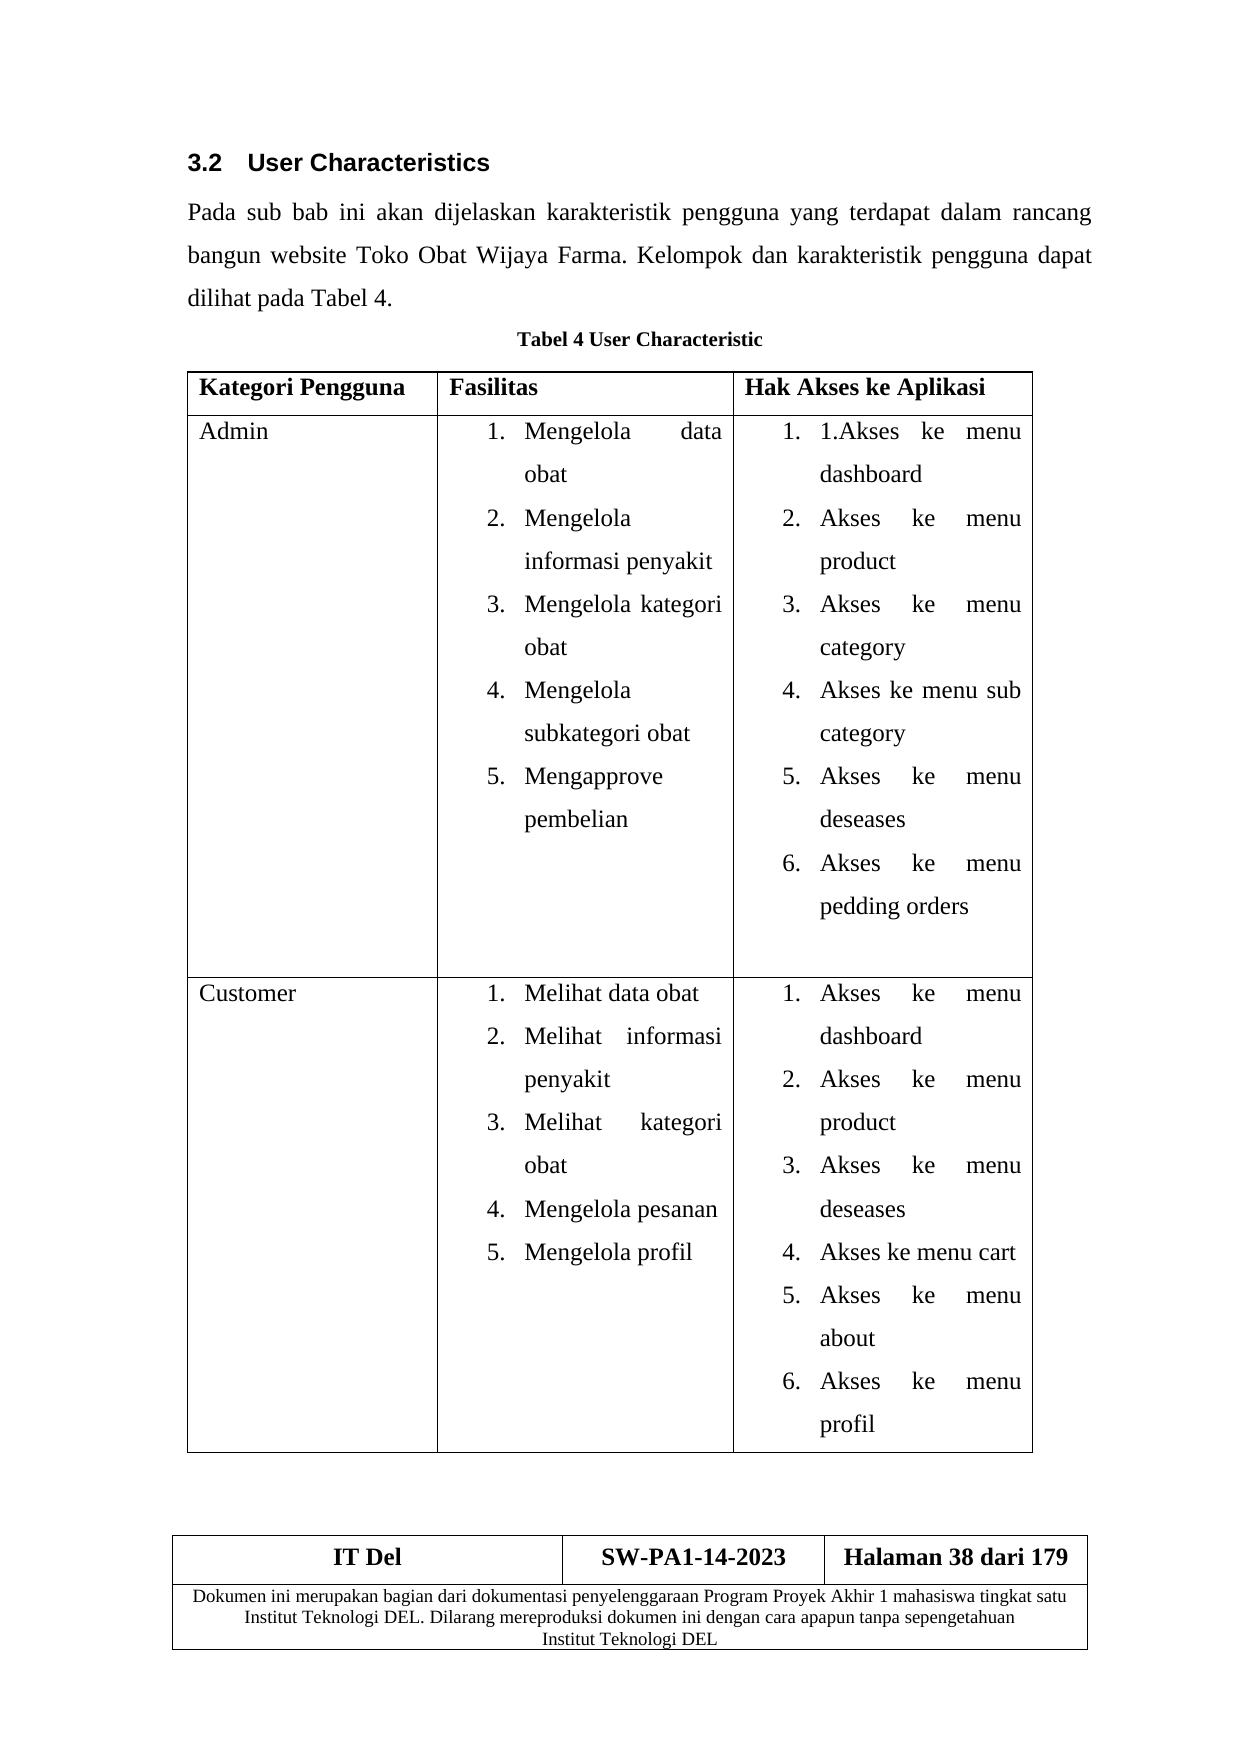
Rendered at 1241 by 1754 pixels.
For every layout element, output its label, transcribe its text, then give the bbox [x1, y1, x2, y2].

text Pada sub bab ini akan dijelaskan karakteristik pengguna yang terdapat dalam rancang bangun website Toko Obat Wijaya Farma. Kelompok dan karakteristik pengguna dapat dilihat pada Tabel 4. [187, 197, 1092, 312]
table_cell Admin [188, 416, 437, 977]
text Tabel 4 User Characteristic [187, 326, 1092, 351]
table_cell Melihat data obat Melihat informasi penyakit Melihat kategori obat Mengelola pesanan Mengelola profil [438, 978, 733, 1452]
table_header Hak Akses ke Aplikasi [734, 373, 1032, 415]
table_cell Customer [188, 978, 437, 1452]
subtitle User Characteristics [187, 148, 1092, 176]
table_header Kategori Pengguna [188, 373, 437, 415]
table_cell 1.Akses ke menu dashboard Akses ke menu product Akses ke menu category Akses ke menu sub category Akses ke menu deseases Akses ke menu pedding orders [734, 416, 1032, 977]
table_cell Mengelola data obat Mengelola informasi penyakit Mengelola kategori obat Mengelola subkategori obat Mengapprove pembelian [438, 416, 733, 977]
table_header Fasilitas [438, 373, 733, 415]
table_cell Akses ke menu dashboard Akses ke menu product Akses ke menu deseases Akses ke menu cart Akses ke menu about Akses ke menu profil [734, 978, 1032, 1452]
